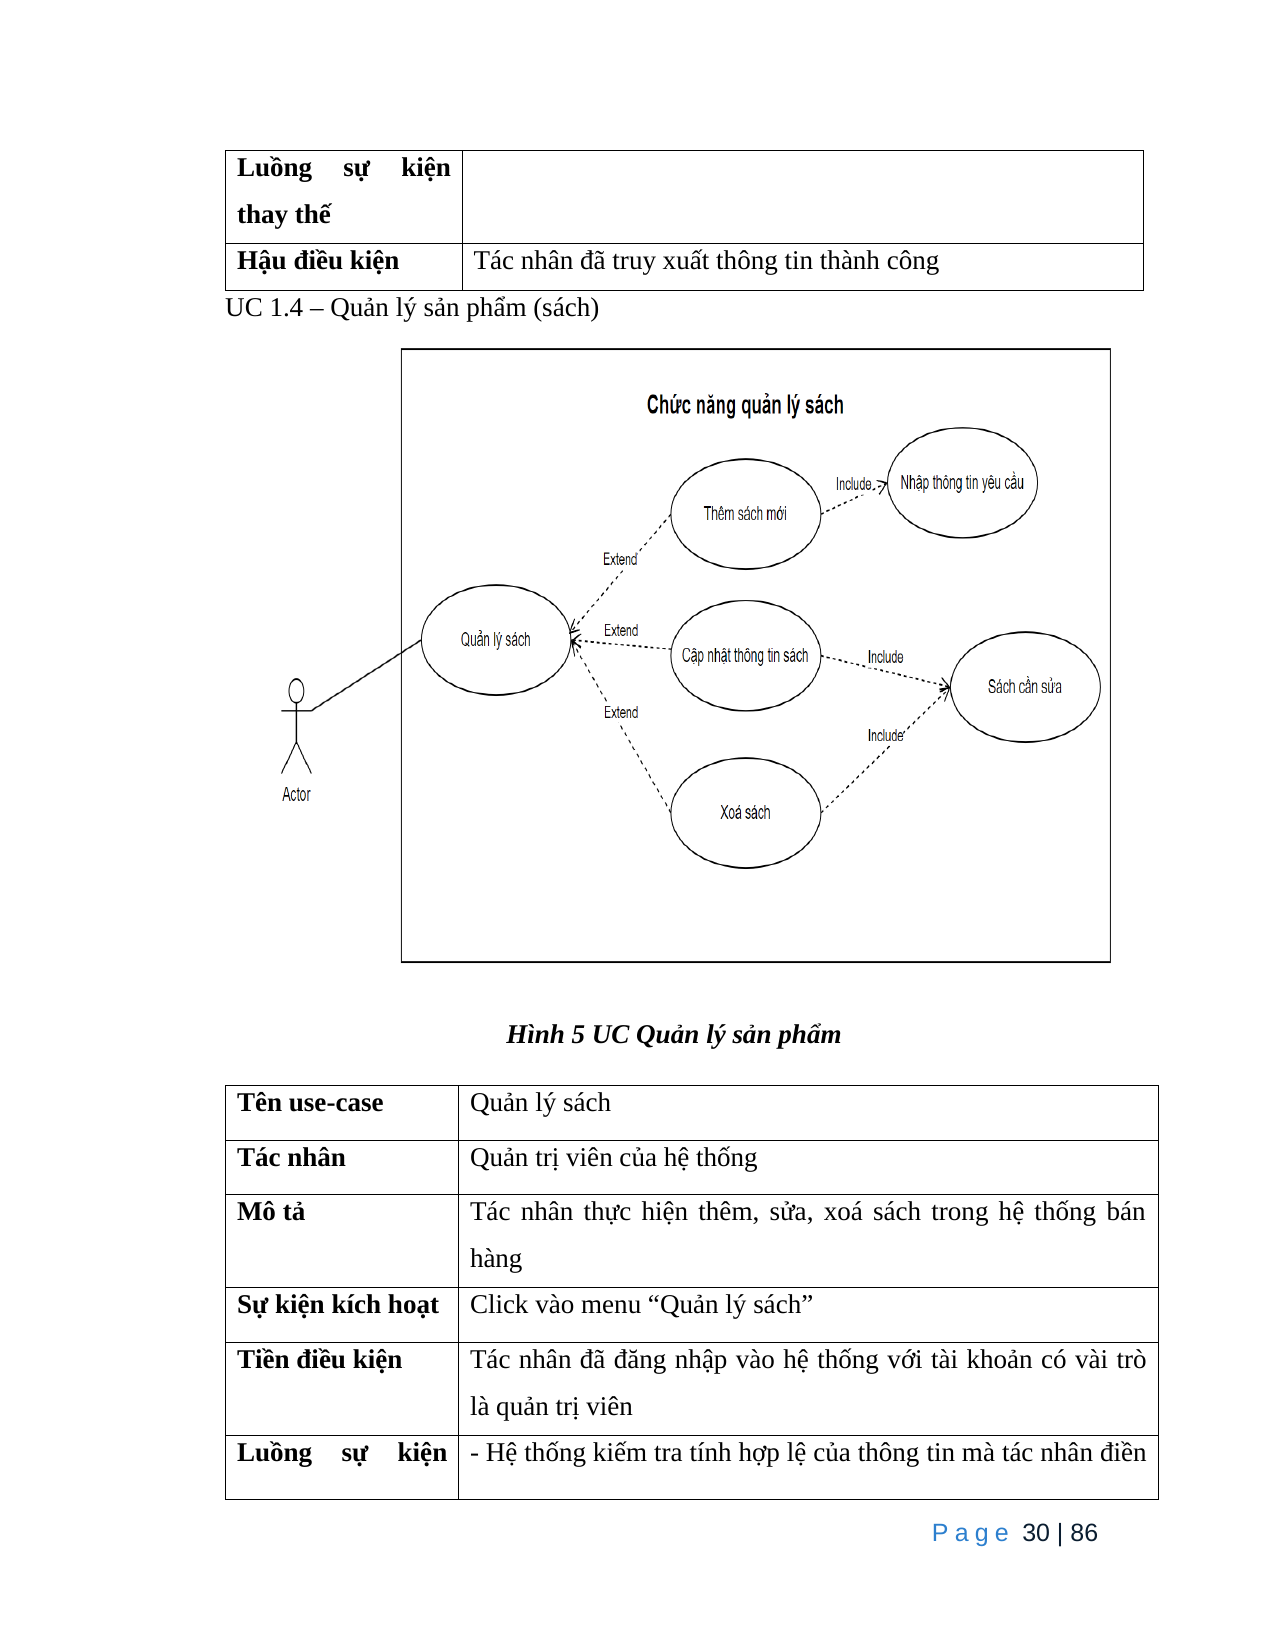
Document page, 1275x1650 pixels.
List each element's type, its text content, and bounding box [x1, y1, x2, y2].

table_header Tên use-case [226, 1086, 458, 1140]
picture [225, 337, 1166, 1004]
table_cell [459, 1436, 1158, 1499]
table_cell Mô tả [226, 1195, 458, 1287]
text Hình 5 UC Quản lý sản phẩm [225, 1018, 1125, 1049]
table_cell Tác nhân đã truy xuất thông tin thành công [463, 244, 1143, 289]
table_cell Hậu điều kiện [226, 244, 462, 289]
table_cell Luồng sự kiện thay thế [226, 151, 462, 243]
table_cell Tác nhân thực hiện thêm, sửa, xoá sách trong hệ thống bán hàng [459, 1195, 1158, 1287]
table_cell Sự kiện kích hoạt [226, 1288, 458, 1342]
table_cell Tiền điều kiện [226, 1343, 458, 1435]
table_header Quản lý sách [459, 1086, 1158, 1140]
table_cell Click vào menu “Quản lý sách” [459, 1288, 1158, 1342]
table_cell Tác nhân đã đăng nhập vào hệ thống với tài khoản có vài trò là quản trị viên [459, 1343, 1158, 1435]
text UC 1.4 – Quản lý sản phẩm (sách) [225, 291, 1125, 322]
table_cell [226, 1436, 458, 1499]
table_cell [463, 151, 1143, 243]
table_cell Quản trị viên của hệ thống [459, 1141, 1158, 1194]
table_cell Tác nhân [226, 1141, 458, 1194]
